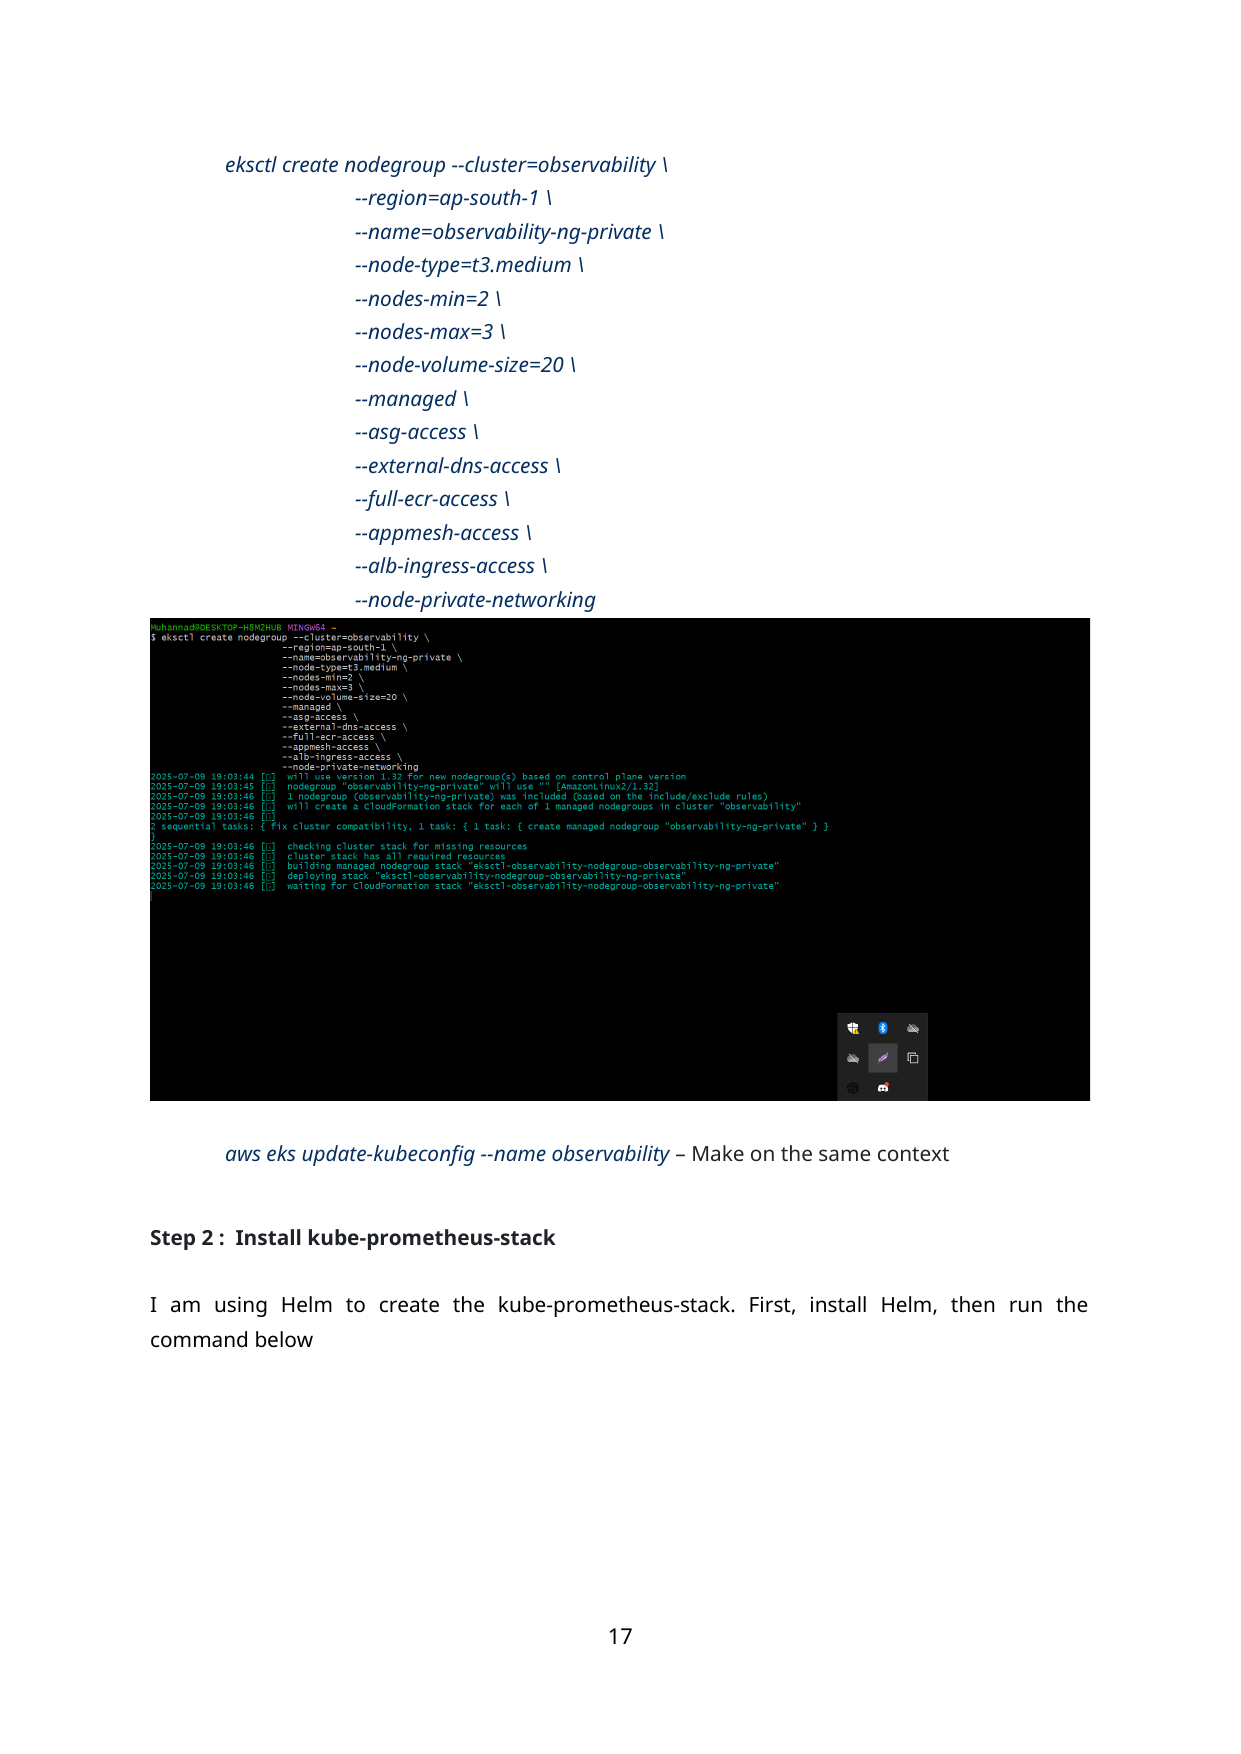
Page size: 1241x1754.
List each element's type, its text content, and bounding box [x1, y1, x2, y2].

text --node-type=t3.medium \ [225, 250, 1090, 279]
text --nodes-max=3 \ [225, 317, 1090, 346]
text --managed \ [225, 384, 1090, 412]
text aws eks update-kubeconfig --name observability – Make on the same context [150, 1139, 1090, 1168]
text --node-private-networking [225, 585, 1090, 613]
text --alb-ingress-access \ [225, 551, 1090, 580]
text I am using Helm to create the kube-prometheus-stack. First, install Helm, then run the command below [150, 1290, 1090, 1354]
text --nodes-min=2 \ [225, 284, 1090, 312]
text Step 2 : Install kube-prometheus-stack [150, 1223, 1090, 1252]
text --name=observability-ng-private \ [225, 217, 1090, 245]
text eksctl create nodegroup --cluster=observability \ [225, 150, 1090, 178]
text --region=ap-south-1 \ [225, 183, 1090, 212]
text --asg-access \ [225, 417, 1090, 446]
text --appmesh-access \ [225, 518, 1090, 546]
picture [150, 618, 1091, 1101]
text --node-volume-size=20 \ [225, 351, 1090, 379]
text --full-ecr-access \ [225, 484, 1090, 513]
text --external-dns-access \ [225, 451, 1090, 479]
